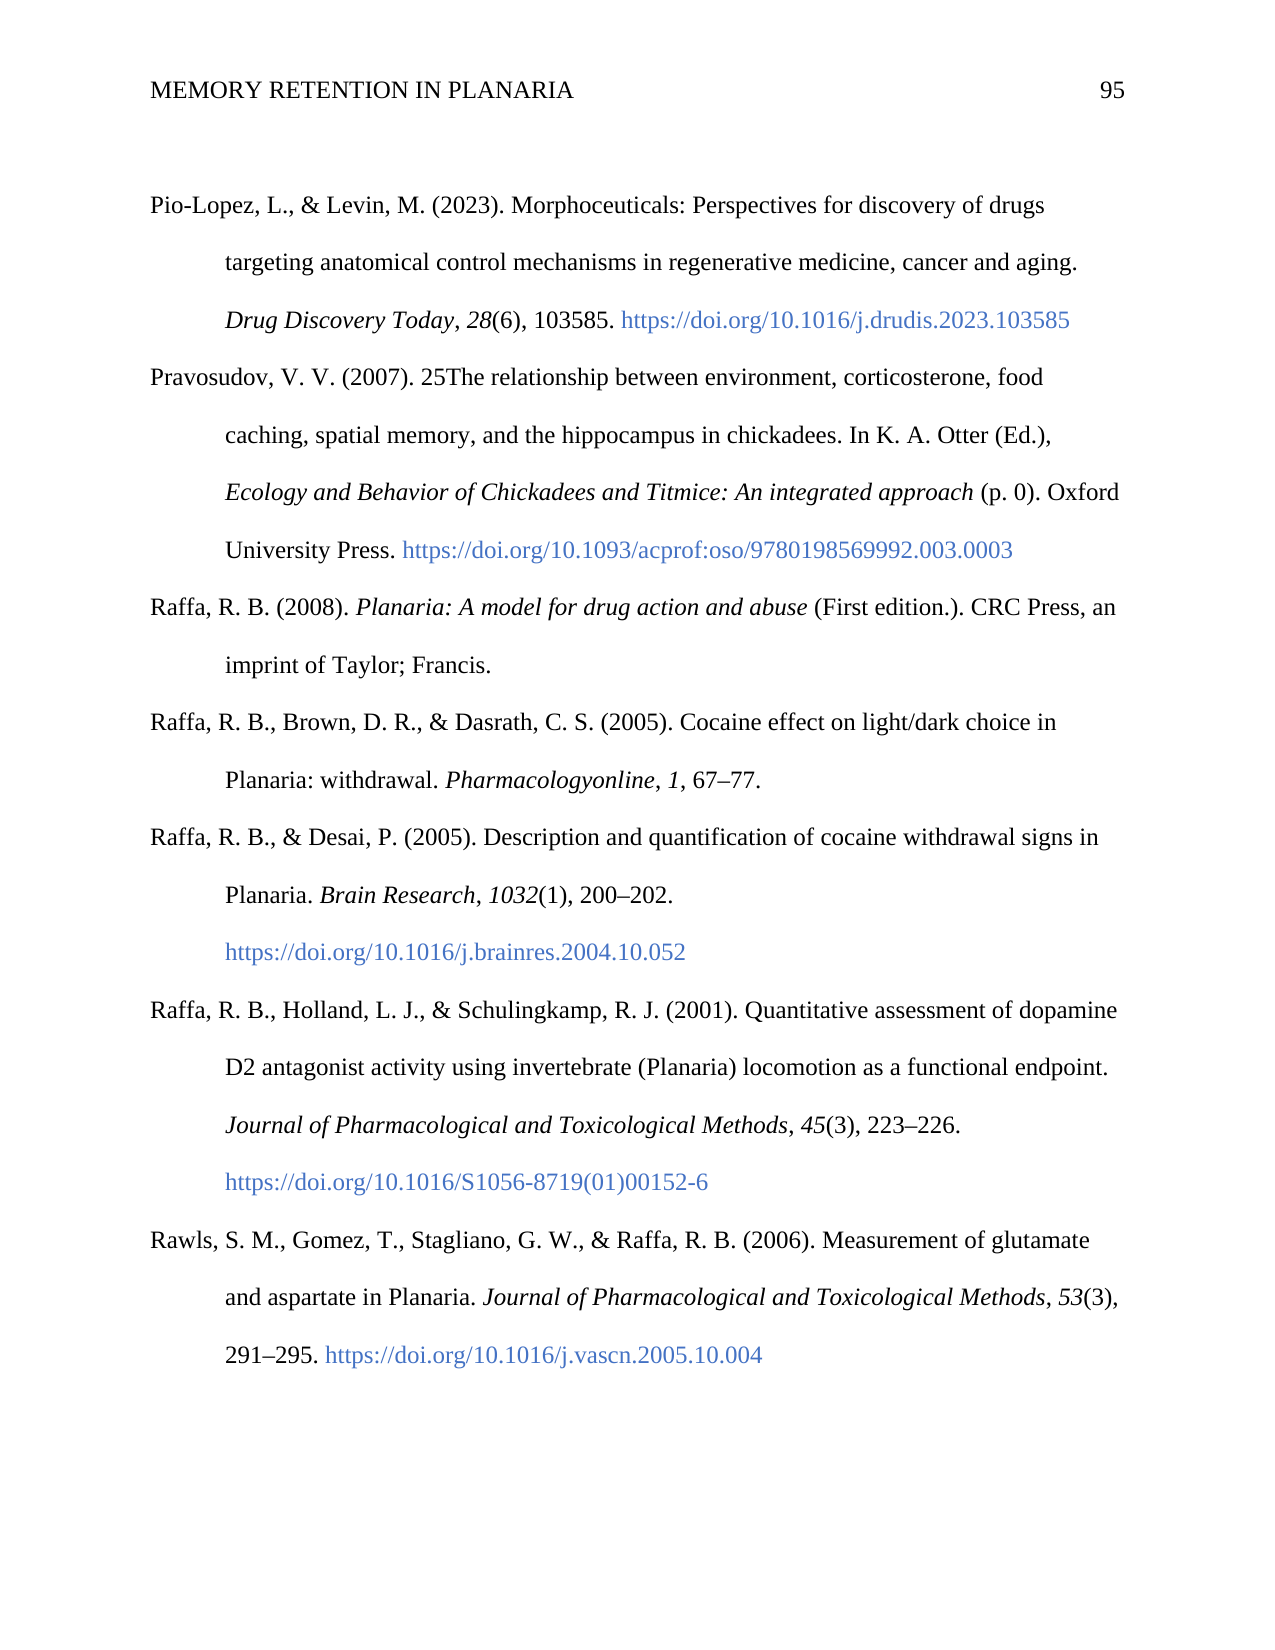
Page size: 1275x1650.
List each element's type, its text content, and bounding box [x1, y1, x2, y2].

text Pio-Lopez, L., & Levin, M. (2023). Morphoceuticals: Perspectives for discovery of drugs targeting anatomical control mechanisms in regenerative medicine, cancer and aging. Drug Discovery Today, 28(6), 103585. https://doi.org/10.1016/j.drudis.2023.103585 [150, 190, 1125, 334]
text Raffa, R. B., Holland, L. J., & Schulingkamp, R. J. (2001). Quantitative assessment of dopamine D2 antagonist activity using invertebrate (Planaria) locomotion as a functional endpoint. Journal of Pharmacological and Toxicological Methods, 45(3), 223–226. https://doi.org/10.1016/S1056-8719(01)00152-6 [150, 995, 1125, 1196]
text Raffa, R. B. (2008). Planaria: A model for drug action and abuse (First edition.). CRC Press, an imprint of Taylor; Francis. [150, 592, 1125, 679]
text Raffa, R. B., & Desai, P. (2005). Description and quantification of cocaine withdrawal signs in Planaria. Brain Research, 1032(1), 200–202. https://doi.org/10.1016/j.brainres.2004.10.052 [150, 822, 1125, 966]
text Pravosudov, V. V. (2007). 25The relationship between environment, corticosterone, food caching, spatial memory, and the hippocampus in chickadees. In K. A. Otter (Ed.), Ecology and Behavior of Chickadees and Titmice: An integrated approach (p. 0). Oxford University Press. https://doi.org/10.1093/acprof:oso/9780198569992.003.0003 [150, 362, 1125, 564]
text Raffa, R. B., Brown, D. R., & Dasrath, C. S. (2005). Cocaine effect on light/dark choice in Planaria: withdrawal. Pharmacologyonline, 1, 67–77. [150, 707, 1125, 794]
text Rawls, S. M., Gomez, T., Stagliano, G. W., & Raffa, R. B. (2006). Measurement of glutamate and aspartate in Planaria. Journal of Pharmacological and Toxicological Methods, 53(3), 291–295. https://doi.org/10.1016/j.vascn.2005.10.004 [150, 1225, 1125, 1369]
